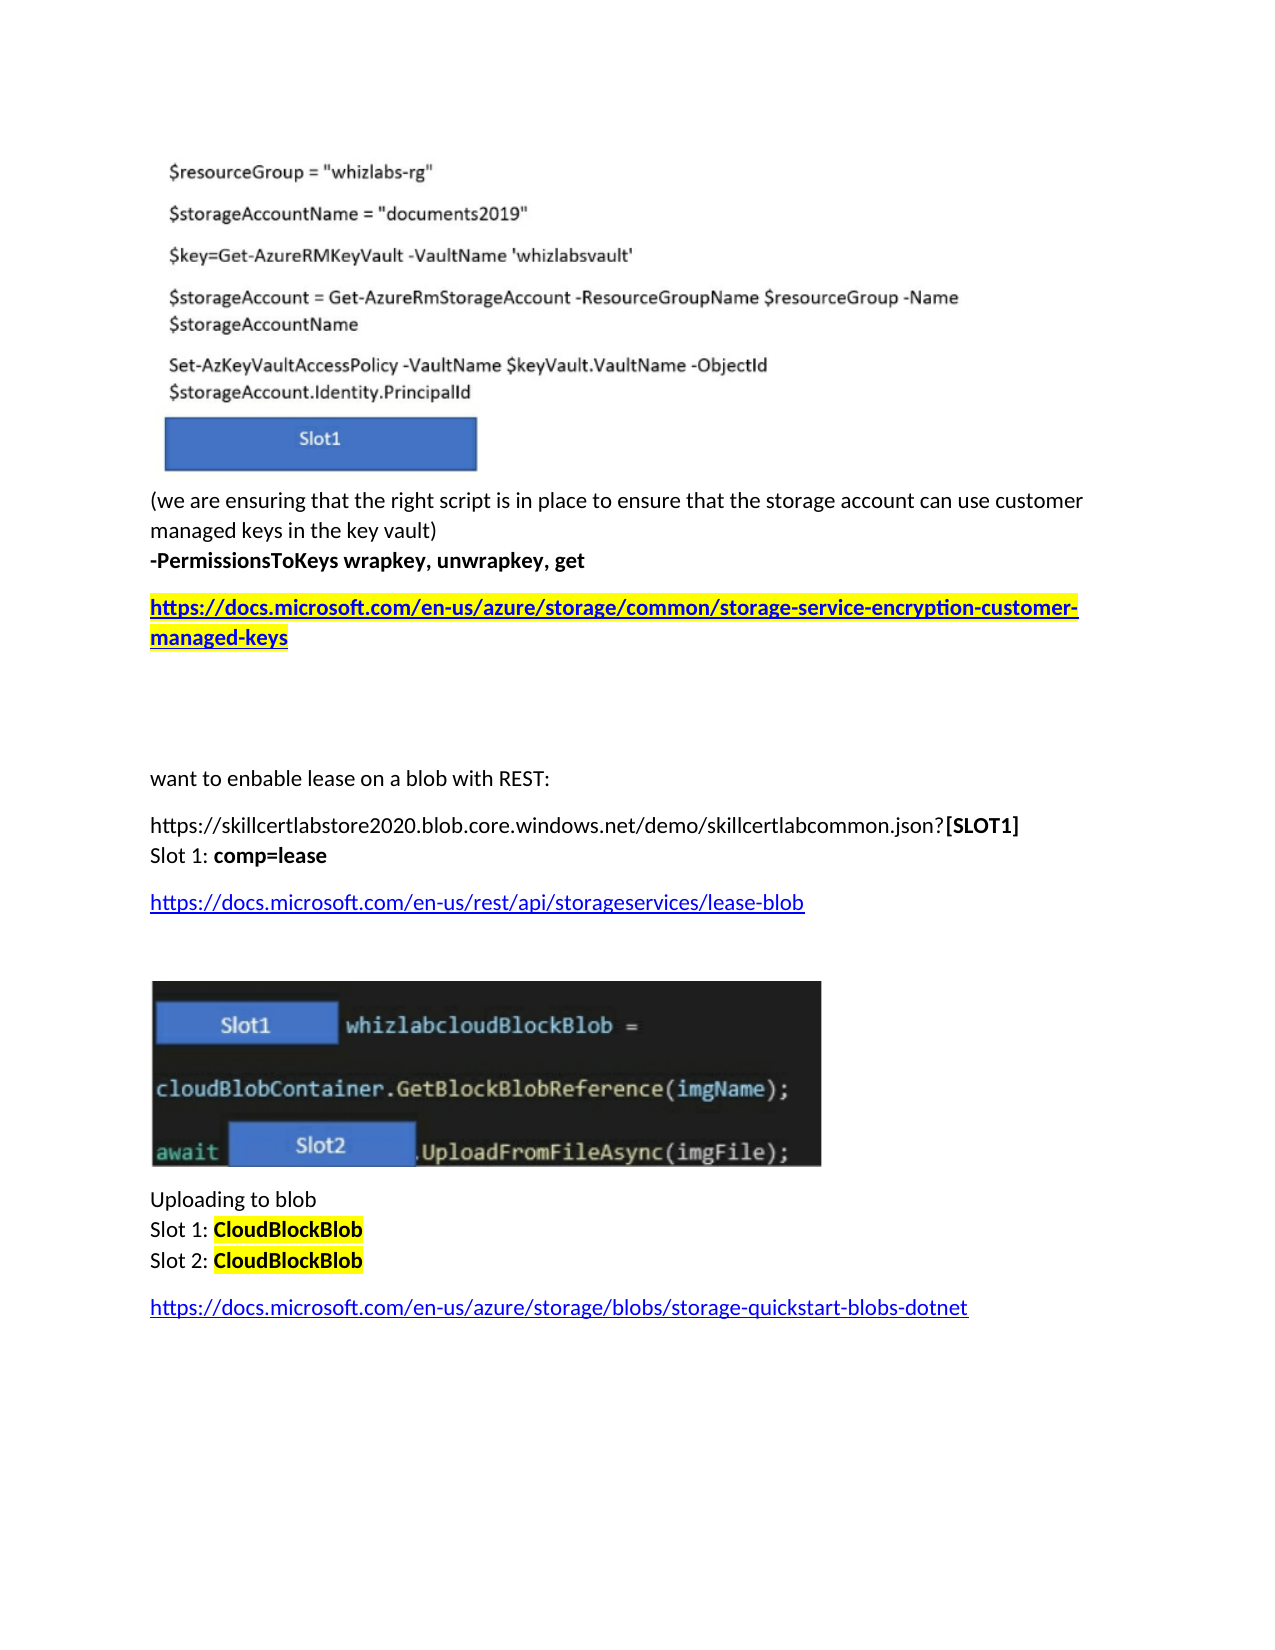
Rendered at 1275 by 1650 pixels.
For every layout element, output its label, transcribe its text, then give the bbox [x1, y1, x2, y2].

text https://docs.microsoft.com/en-us/azure/storage/common/storage-service-encryption-customer-managed-keys [150, 593, 1125, 651]
text https://docs.microsoft.com/en-us/rest/api/storageservices/lease-blob [150, 888, 1125, 916]
text https://skillcertlabstore2020.blob.core.windows.net/demo/skillcertlabcommon.json?[SLOT1] Slot 1: comp=lease [150, 811, 1125, 869]
picture [150, 150, 971, 484]
text want to enbable lease on a blob with REST: [150, 764, 1125, 792]
text Uploading to blob Slot 1: CloudBlockBlob Slot 2: CloudBlockBlob [150, 1185, 1125, 1274]
picture [150, 981, 822, 1167]
text https://docs.microsoft.com/en-us/azure/storage/blobs/storage-quickstart-blobs-dotnet [150, 1293, 1125, 1321]
